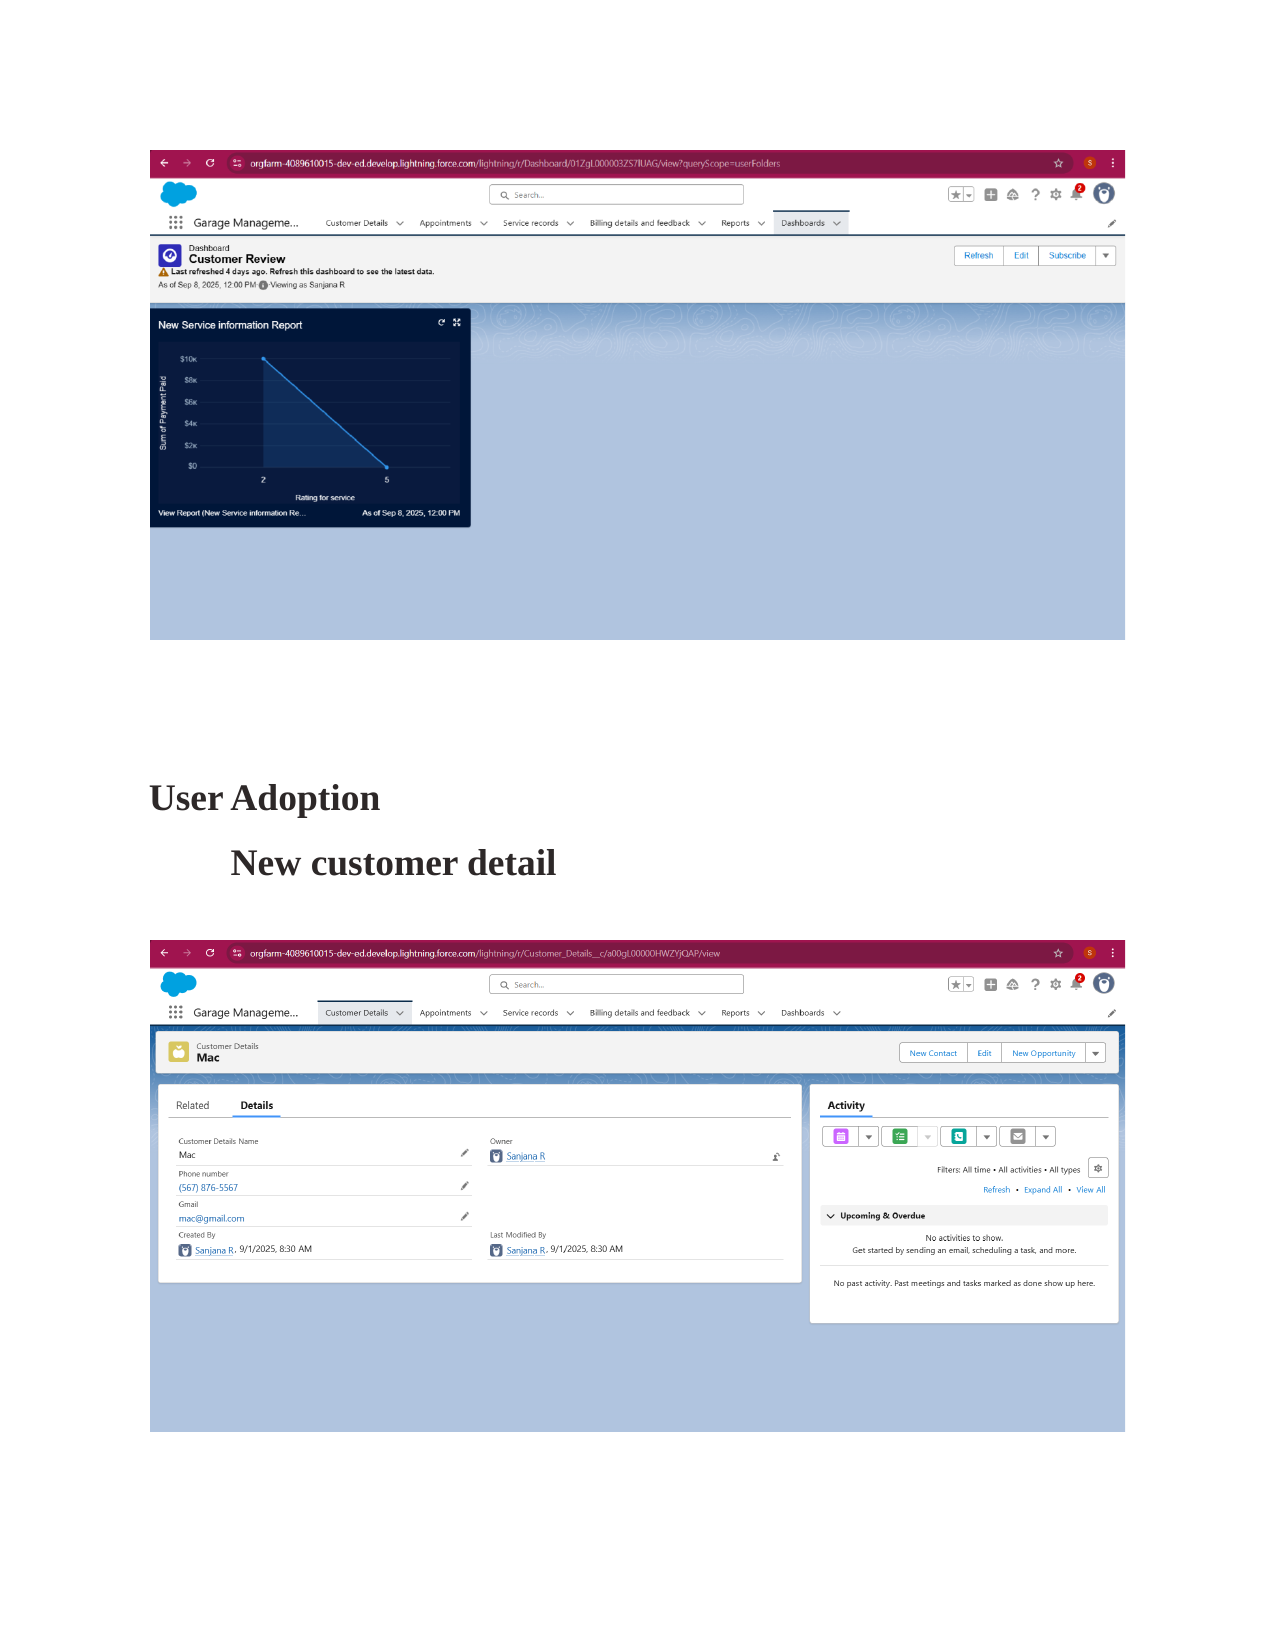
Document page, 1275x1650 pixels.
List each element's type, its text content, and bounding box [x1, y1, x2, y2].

text New customer detail [212, 841, 1125, 884]
picture [150, 150, 1125, 640]
picture [150, 940, 1125, 1432]
text User Adoption [148, 776, 1125, 819]
